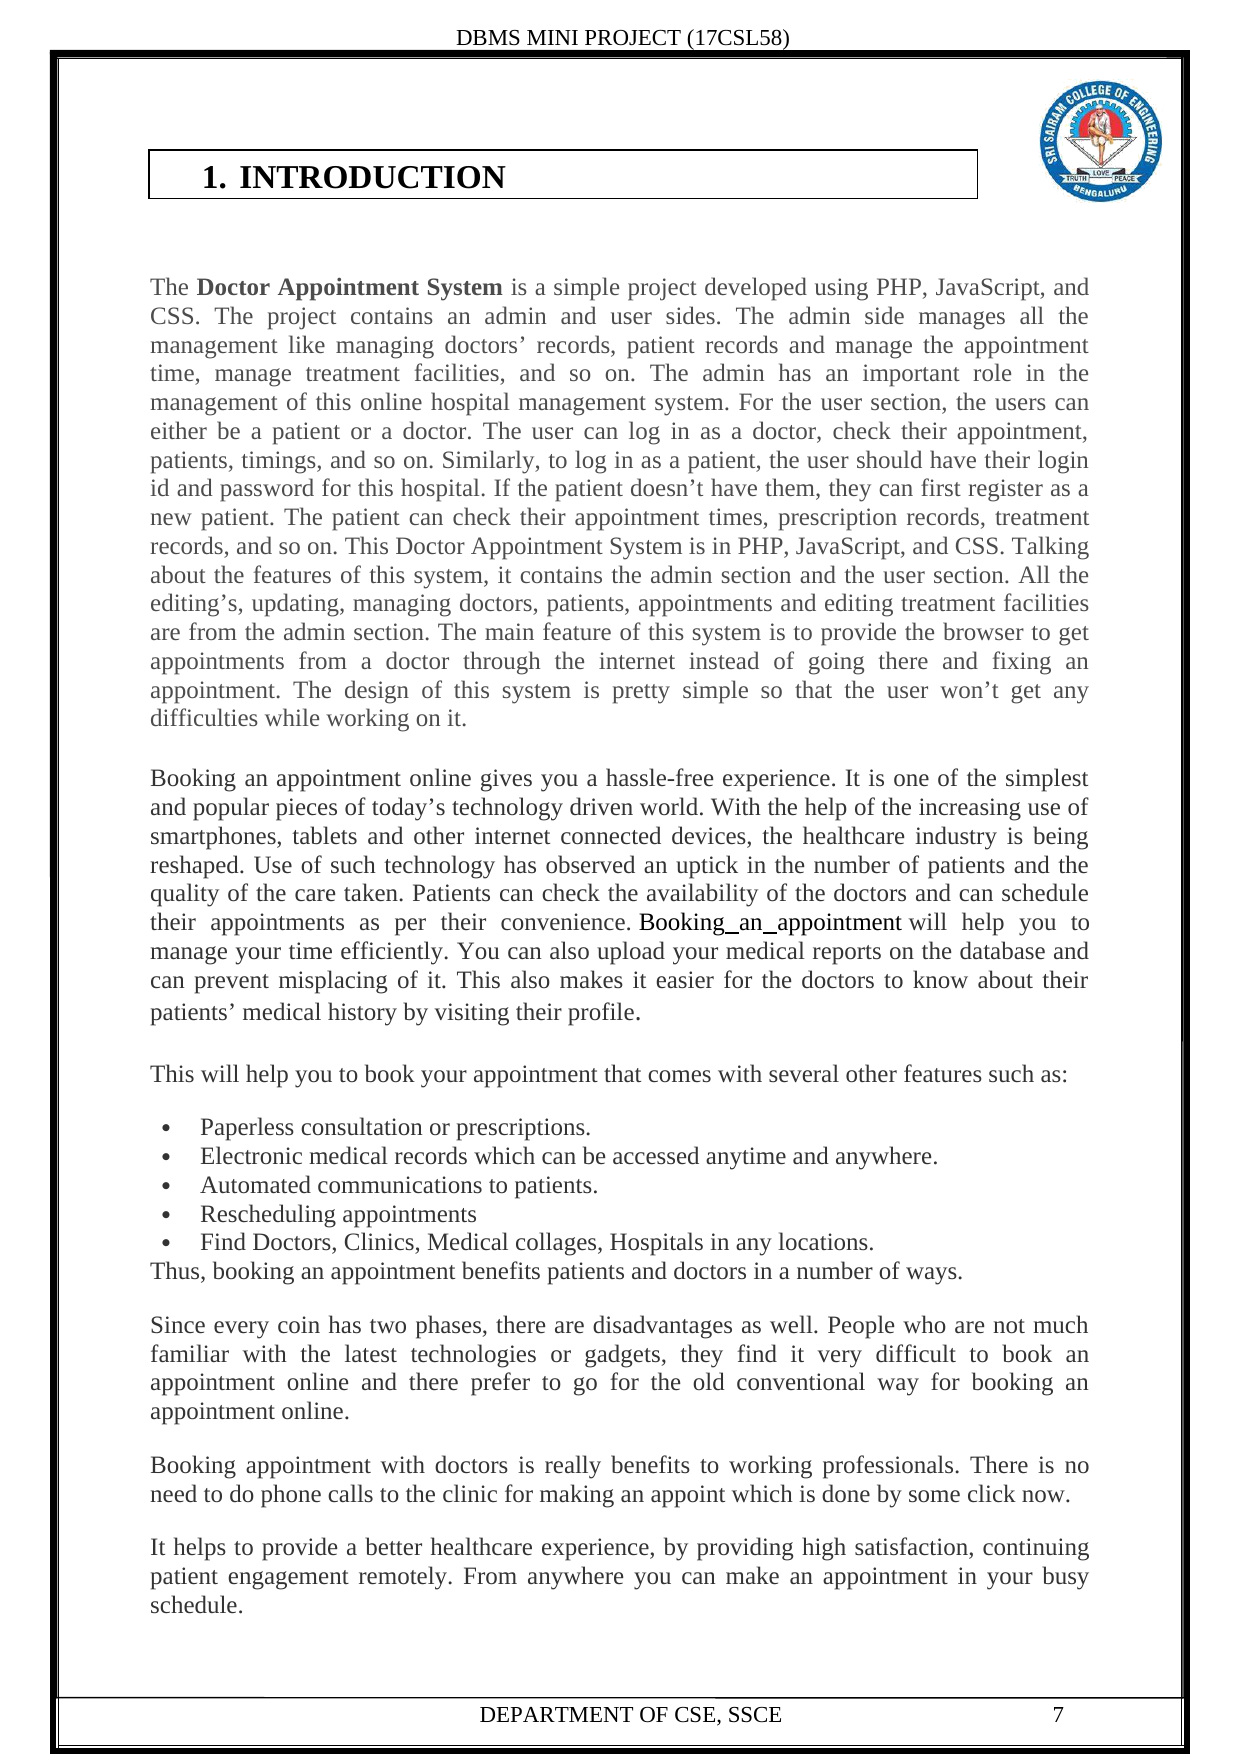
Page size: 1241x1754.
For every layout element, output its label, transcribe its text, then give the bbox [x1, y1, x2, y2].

text Since every coin has two phases, there are disadvantages as well. People who are not much familiar with the latest technologies or gadgets, they find it very difficult to book an appointment online and there prefer to go for the old conventional way for booking an appointment online. [150, 1310, 1090, 1425]
list Rescheduling appointments [162, 1199, 1040, 1227]
list Find Doctors, Clinics, Medical collages, Hospitals in any locations. [162, 1227, 1040, 1256]
text This will help you to book your appointment that comes with several other features such as: [150, 1059, 1090, 1087]
list Automated communications to patients. [162, 1170, 1040, 1199]
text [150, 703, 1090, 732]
list Electronic medical records which can be accessed anytime and anywhere. [162, 1141, 1040, 1170]
picture [1038, 79, 1163, 203]
text It helps to provide a better healthcare experience, by providing high satisfaction, continuing patient engagement remotely. From anywhere you can make an appointment in your busy schedule. [150, 1532, 1090, 1619]
text The Doctor Appointment System is a simple project developed using PHP, JavaScript, and CSS. The project contains an admin and user sides. The admin side manages all the management like managing doctors’ records, patient records and manage the appointment time, manage treatment facilities, and so on. The admin has an important role in the management of this online hospital management system. For the user section, the users can either be a patient or a doctor. The user can log in as a doctor, check their appointment, patients, timings, and so on. Similarly, to log in as a patient, the user should have their login id and password for this hospital. If the patient doesn’t have them, they can first register as a new patient. The patient can check their appointment times, prescription records, treatment records, and so on. This Doctor Appointment System is in PHP, JavaScript, and CSS. Talking about the features of this system, it contains the admin section and the user section. All the editing’s, updating, managing doctors, patients, appointments and editing treatment facilities are from the admin section. The main feature of this system is to provide the browser to get appointments from a doctor through the internet instead of going there and fixing an appointment. The design of this system is pretty simple so that the user won’t get any difficulties while working on it. [150, 272, 1090, 560]
text Thus, booking an appointment benefits patients and doctors in a number of ways. [150, 1256, 1090, 1285]
text Booking an appointment online gives you a hassle-free experience. It is one of the simplest and popular pieces of today’s technology driven world. With the help of the increasing use of smartphones, tablets and other internet connected devices, the healthcare industry is being reshaped. Use of such technology has observed an uptick in the number of patients and the quality of the care taken. Patients can check the availability of the doctors and can schedule their appointments as per their convenience. Booking an appointment will help you to manage your time efficiently. You can also upload your medical reports on the database and can prevent misplacing of it. This also makes it easier for the doctors to know about their patients’ medical history by visiting their profile. [150, 763, 1090, 1027]
text Booking appointment with doctors is really benefits to working professionals. There is no need to do phone calls to the clinic for making an appoint which is done by some click now. [150, 1450, 1090, 1507]
list Paperless consultation or prescriptions. [162, 1112, 1040, 1141]
